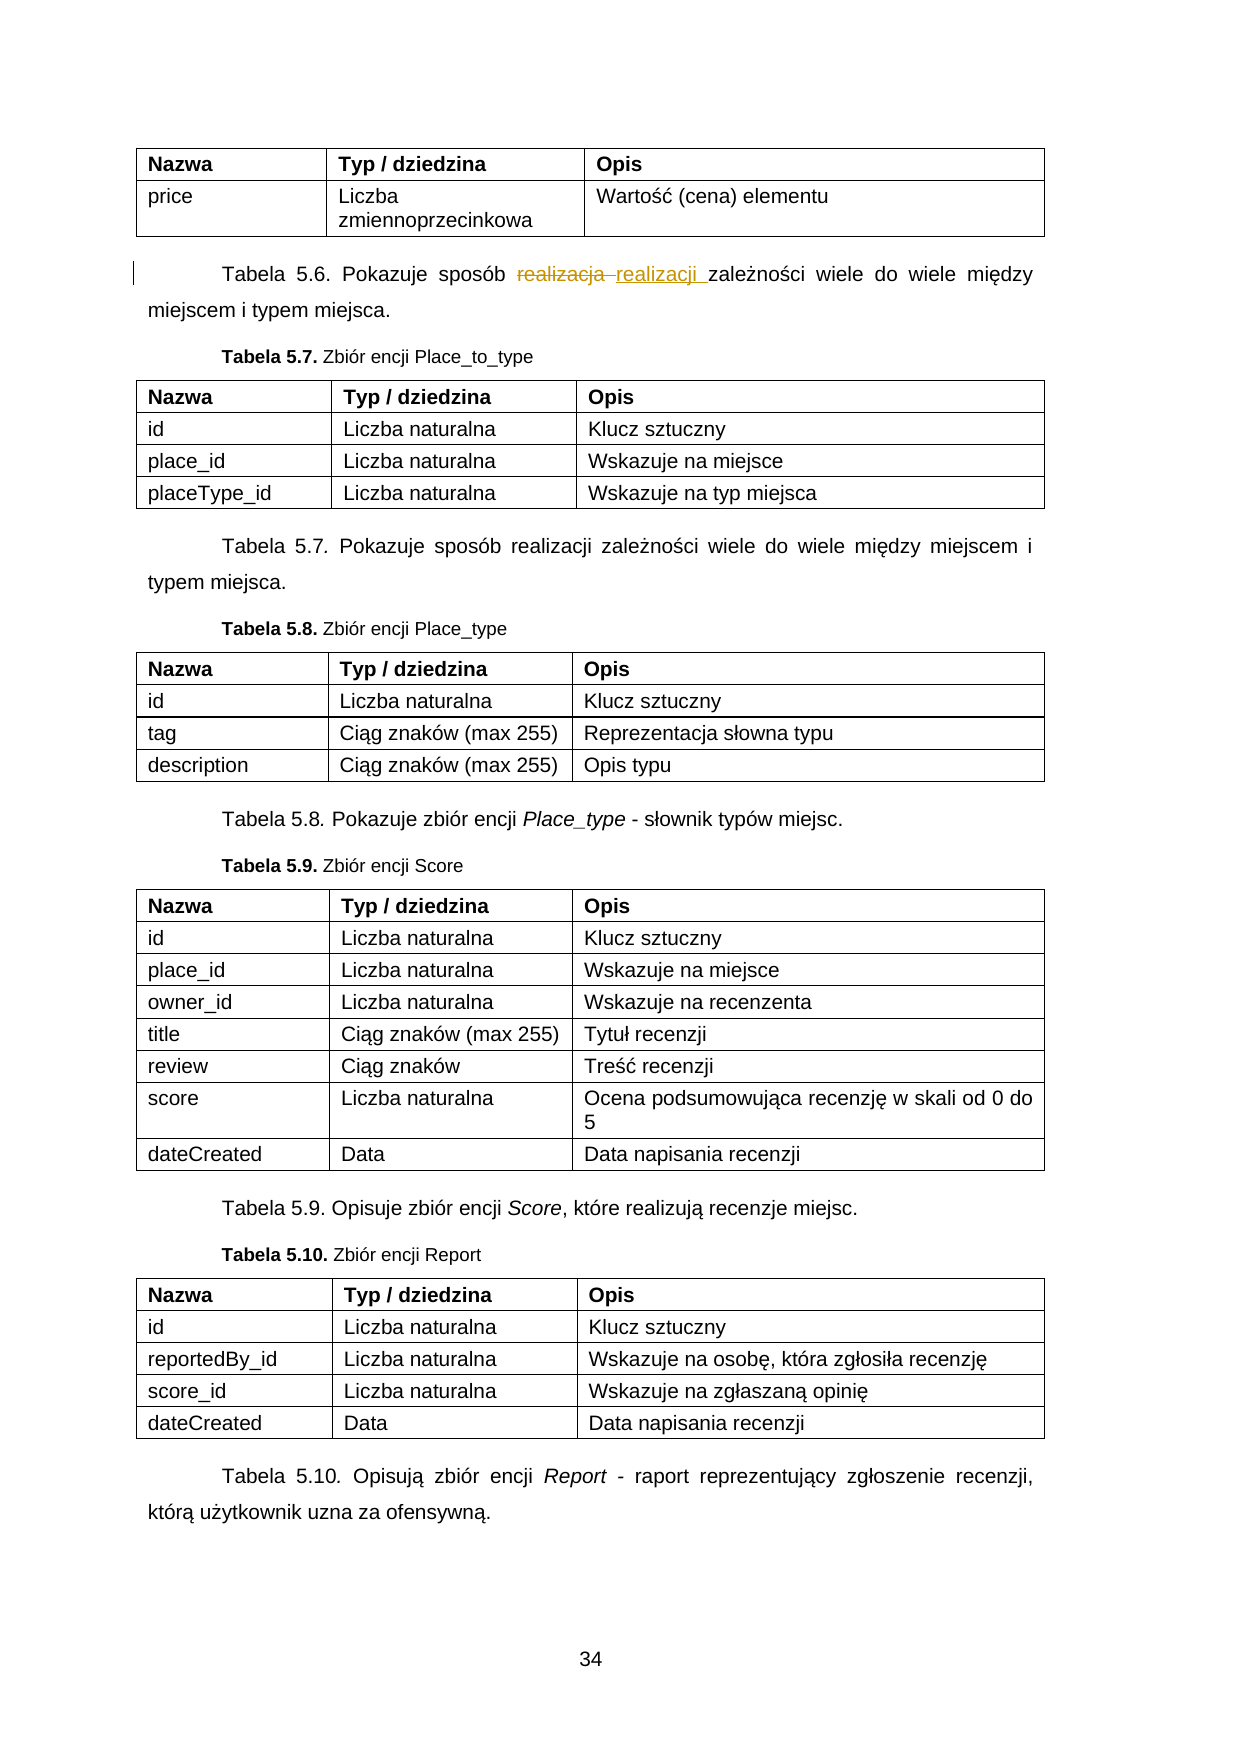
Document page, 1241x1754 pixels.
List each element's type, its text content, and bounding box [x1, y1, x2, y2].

table_cell Ciąg znaków (max 255) [330, 1019, 572, 1049]
table_cell Liczba naturalna [330, 1083, 572, 1138]
table_cell score [137, 1083, 329, 1138]
table_cell Klucz sztuczny [577, 413, 1044, 444]
text . Pokazuje zbiór encji Place_type - słownik typów miejsc. [148, 807, 1033, 831]
table_cell Ocena podsumowująca recenzję w skali od 0 do 5 [573, 1083, 1044, 1138]
table_cell Liczba naturalna [332, 477, 576, 508]
table_cell Opis typu [573, 750, 1044, 781]
table_cell review [137, 1051, 329, 1082]
table_header Nazwa [137, 149, 326, 180]
table_cell Liczba naturalna [333, 1311, 577, 1342]
text . Opisuje zbiór encji Score, które realizują recenzje miejsc. [148, 1195, 1033, 1219]
table_cell description [137, 750, 328, 781]
text . Pokazuje sposób zależności wiele do wiele między miejscem i typem miejsca. [148, 261, 1033, 321]
table_header Opis [573, 653, 1044, 684]
table_cell Ciąg znaków [330, 1051, 572, 1082]
table_cell Ciąg znaków (max 255) [329, 718, 572, 748]
table_cell Wskazuje na miejsce [577, 445, 1044, 476]
table_header Nazwa [137, 890, 329, 921]
table_cell Klucz sztuczny [578, 1311, 1044, 1342]
table_cell Tytuł recenzji [573, 1019, 1044, 1049]
table_cell Wartość (cena) elementu [585, 181, 1044, 236]
table_cell Liczba naturalna [333, 1343, 577, 1374]
table_cell Wskazuje na miejsce [573, 954, 1044, 985]
table_cell Wskazuje na zgłaszaną opinię [578, 1375, 1044, 1406]
table_header Opis [578, 1279, 1044, 1310]
table_cell id [137, 685, 328, 716]
table_cell place_id [137, 445, 331, 476]
table_cell Klucz sztuczny [573, 922, 1044, 953]
table_cell id [137, 1311, 332, 1342]
table_cell Liczba naturalna [332, 445, 576, 476]
table_header Opis [577, 381, 1044, 412]
table_cell Data napisania recenzji [578, 1407, 1044, 1438]
table_cell reportedBy_id [137, 1343, 332, 1374]
table_cell Liczba naturalna [333, 1375, 577, 1406]
table_header Typ / dziedzina [329, 653, 572, 684]
table_cell Liczba naturalna [330, 922, 572, 953]
table_cell Liczba naturalna [330, 986, 572, 1017]
table_header Typ / dziedzina [327, 149, 584, 180]
table_header Nazwa [137, 381, 331, 412]
table_cell Wskazuje na typ miejsca [577, 477, 1044, 508]
table_cell tag [137, 718, 328, 748]
table_cell place_id [137, 954, 329, 985]
table_cell Ciąg znaków (max 255) [329, 750, 572, 781]
table_cell Liczba naturalna [329, 685, 572, 716]
table_header Opis [573, 890, 1044, 921]
table_cell placeType_id [137, 477, 331, 508]
table_cell Liczba naturalna [330, 954, 572, 985]
table_cell owner_id [137, 986, 329, 1017]
table_cell Treść recenzji [573, 1051, 1044, 1082]
table_cell Wskazuje na osobę, która zgłosiła recenzję [578, 1343, 1044, 1374]
table_cell score_id [137, 1375, 332, 1406]
table_cell Liczba naturalna [332, 413, 576, 444]
text . Pokazuje sposób realizacji zależności wiele do wiele między miejscem i typem miejsca. [148, 534, 1033, 594]
table_header Typ / dziedzina [330, 890, 572, 921]
table_header Typ / dziedzina [333, 1279, 577, 1310]
table_cell Data [330, 1139, 572, 1170]
table_cell Reprezentacja słowna typu [573, 718, 1044, 748]
table_cell dateCreated [137, 1139, 329, 1170]
table_cell id [137, 922, 329, 953]
table_cell id [137, 413, 331, 444]
table_cell Data [333, 1407, 577, 1438]
table_header Opis [585, 149, 1044, 180]
table_cell price [137, 181, 326, 236]
table_cell Wskazuje na recenzenta [573, 986, 1044, 1017]
table_header Nazwa [137, 1279, 332, 1310]
text . Opisują zbiór encji Report - raport reprezentujący zgłoszenie recenzji, którą użytkownik uzna za ofensywną. [148, 1464, 1033, 1524]
table_cell title [137, 1019, 329, 1049]
table_cell dateCreated [137, 1407, 332, 1438]
table_header Typ / dziedzina [332, 381, 576, 412]
table_cell Liczba zmiennoprzecinkowa [327, 181, 584, 236]
table_cell Klucz sztuczny [573, 685, 1044, 716]
table_header Nazwa [137, 653, 328, 684]
table_cell Data napisania recenzji [573, 1139, 1044, 1170]
